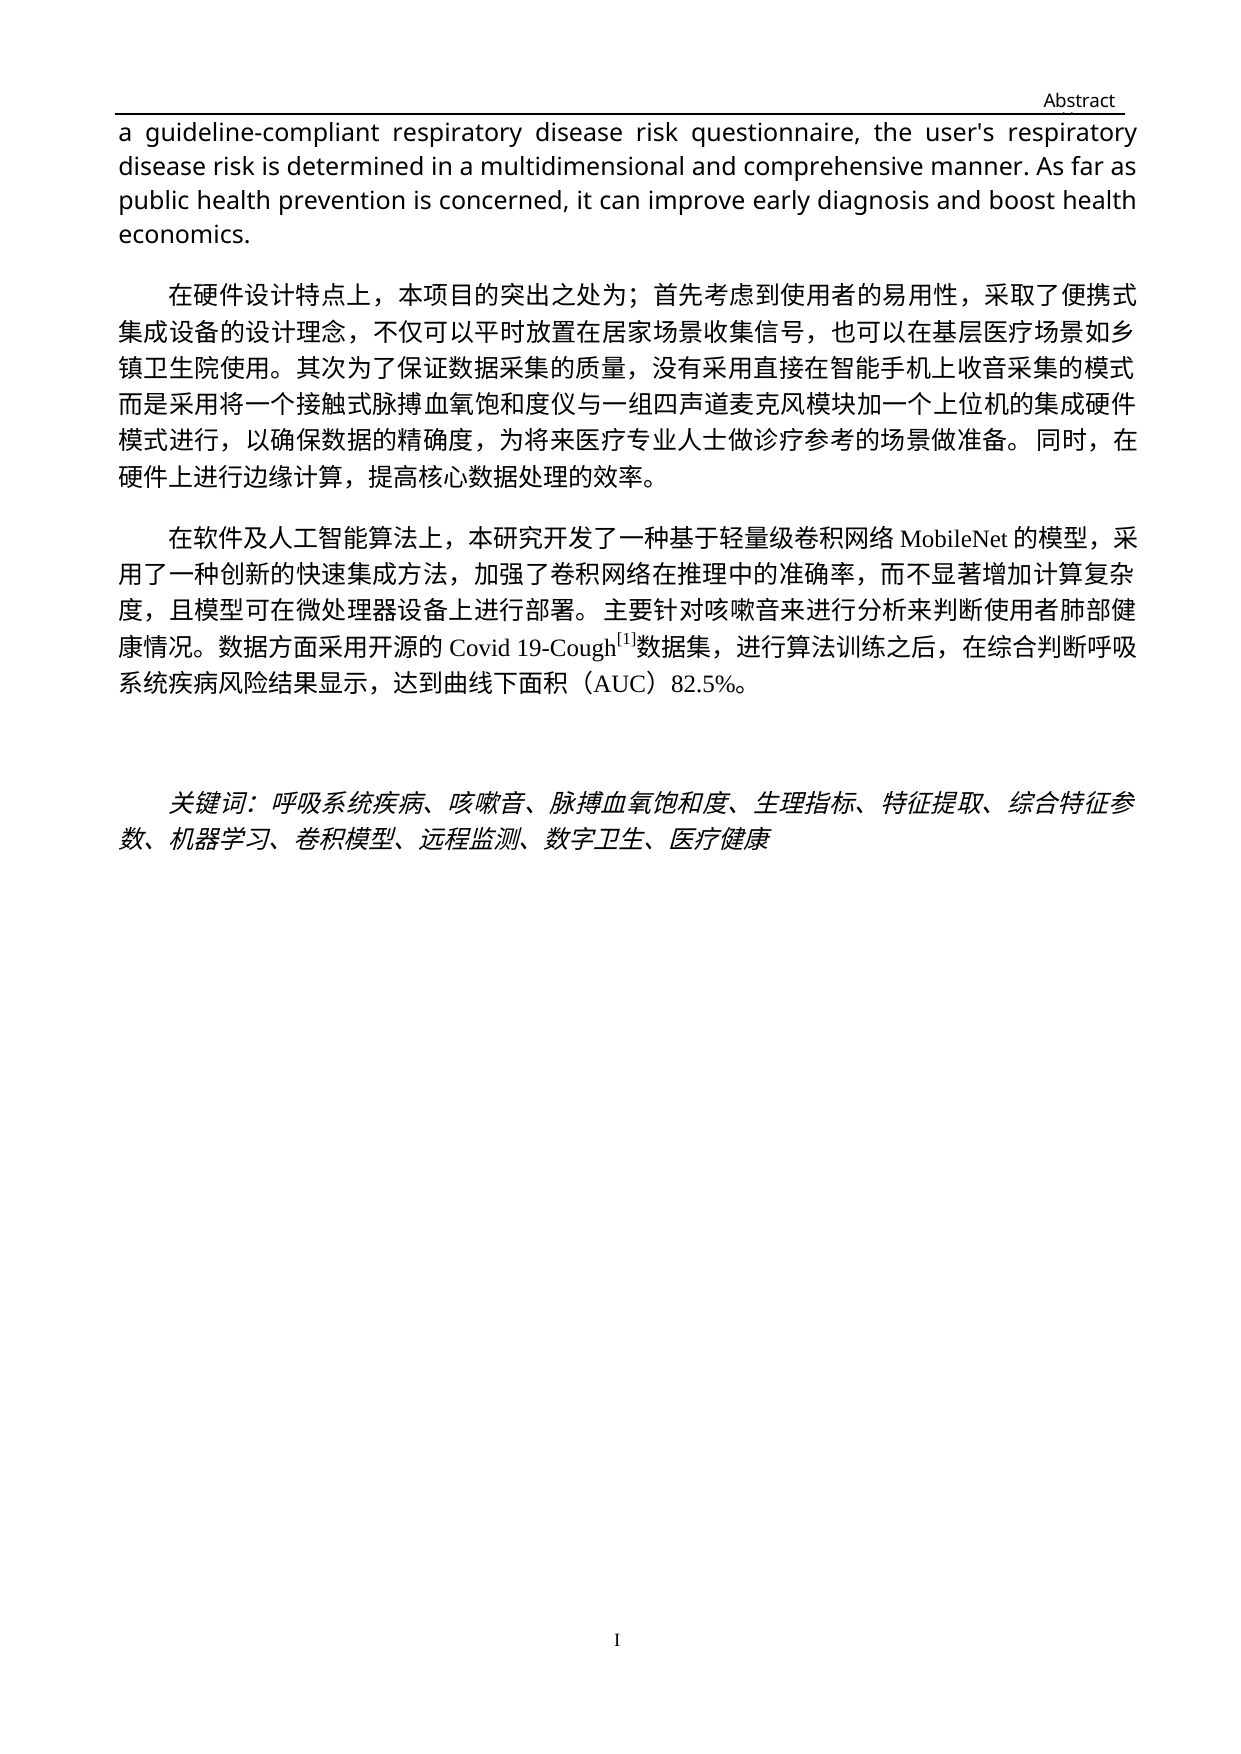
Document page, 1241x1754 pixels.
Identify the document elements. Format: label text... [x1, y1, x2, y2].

text 关键词：呼吸系统疾病、咳嗽音、脉搏血氧饱和度、生理指标、特征提取、综合特征参数、机器学习、卷积模型、远程监测、数字卫生、医疗健康 [118, 784, 1138, 856]
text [118, 114, 1138, 251]
text 在硬件设计特点上，本项目的突出之处为；首先考虑到使用者的易用性，采取了便携式集成设备的设计理念，不仅可以平时放置在居家场景收集信号，也可以在基层医疗场景如乡镇卫生院使用。其次为了保证数据采集的质量，没有采用直接在智能手机上收音采集的模式，而是采用将一个接触式脉搏血氧饱和度仪与一组四声道麦克风模块加一个上位机的集成硬件模式进行，以确保数据的精确度，为将来医疗专业人士做诊疗参考的场景做准备。同时，在硬件上进行边缘计算，提高核心数据处理的效率。 [118, 276, 1138, 493]
text 在软件及人工智能算法上，本研究开发了一种基于轻量级卷积网络MobileNet的模型，采用了一种创新的快速集成方法，加强了卷积网络在推理中的准确率，而不显著增加计算复杂度，且模型可在微处理器设备上进行部署。主要针对咳嗽音来进行分析来判断使用者肺部健康情况。数据方面采用开源的Covid 19-Cough[1]数据集，进行算法训练之后，在综合判断呼吸系统疾病风险结果显示，达到曲线下面积（AUC）82.5%。 [118, 518, 1138, 699]
